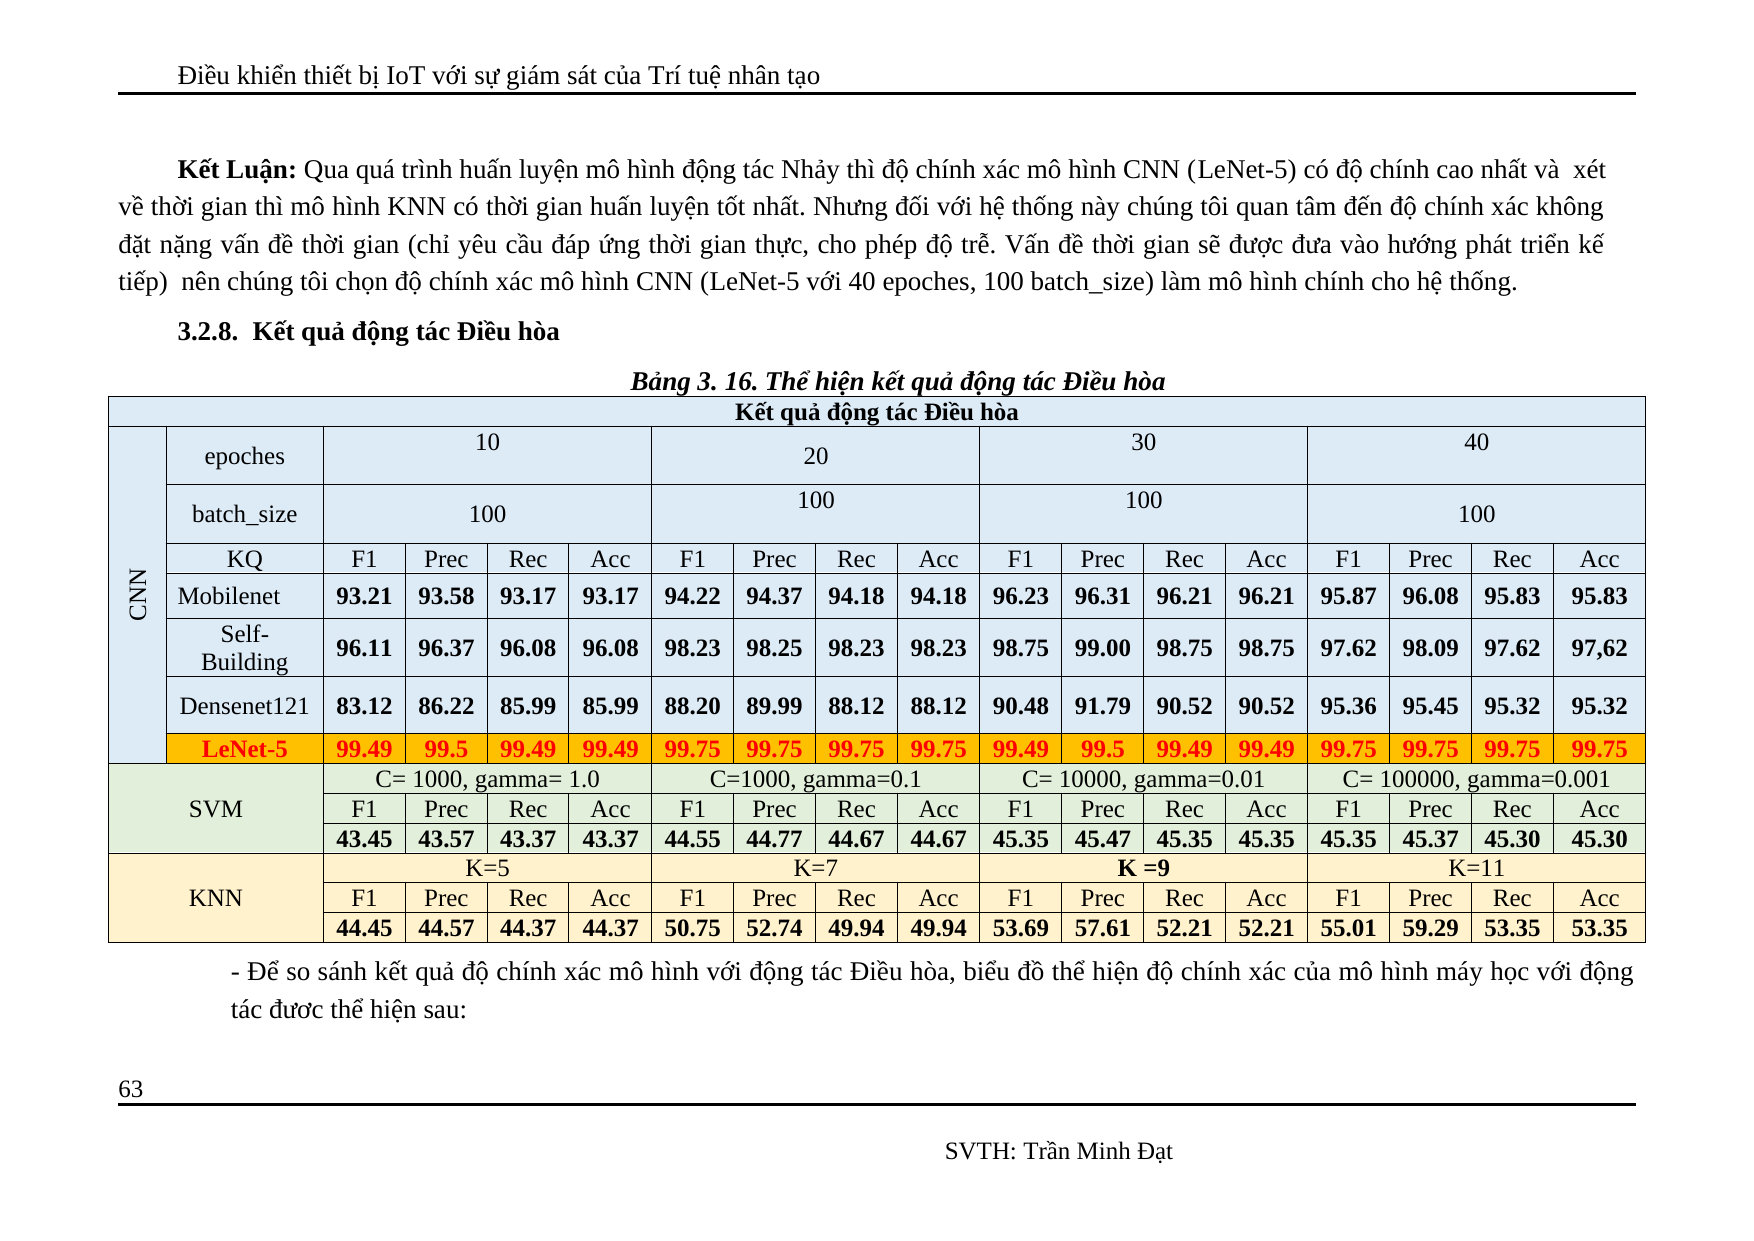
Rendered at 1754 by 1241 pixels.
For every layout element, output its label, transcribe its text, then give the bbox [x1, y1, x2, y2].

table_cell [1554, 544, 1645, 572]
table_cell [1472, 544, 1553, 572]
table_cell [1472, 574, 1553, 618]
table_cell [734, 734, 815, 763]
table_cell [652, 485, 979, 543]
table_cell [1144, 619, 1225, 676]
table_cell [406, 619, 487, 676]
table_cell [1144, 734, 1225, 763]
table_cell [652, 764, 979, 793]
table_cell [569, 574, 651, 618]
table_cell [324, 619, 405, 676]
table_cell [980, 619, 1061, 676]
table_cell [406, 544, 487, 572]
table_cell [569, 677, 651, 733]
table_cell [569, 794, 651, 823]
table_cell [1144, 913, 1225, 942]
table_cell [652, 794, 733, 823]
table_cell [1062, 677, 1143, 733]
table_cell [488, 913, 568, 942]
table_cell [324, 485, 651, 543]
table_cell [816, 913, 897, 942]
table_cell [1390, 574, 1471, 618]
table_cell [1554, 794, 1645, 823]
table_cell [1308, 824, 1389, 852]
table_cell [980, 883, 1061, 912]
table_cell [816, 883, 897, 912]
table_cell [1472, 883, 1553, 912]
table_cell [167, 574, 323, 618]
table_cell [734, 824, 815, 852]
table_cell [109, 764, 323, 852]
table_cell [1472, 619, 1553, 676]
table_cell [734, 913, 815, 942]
text Bảng 3. 16. Thể hiện kết quả động tác Điều hòa [160, 364, 1636, 396]
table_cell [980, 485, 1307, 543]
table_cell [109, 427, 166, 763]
list - Để so sánh kết quả độ chính xác mô hình với động tác Điều hòa, biểu đồ thể hiện độ chính xác của mô hình máy học với động tác đươc thể hiện sau: [231, 955, 1636, 1024]
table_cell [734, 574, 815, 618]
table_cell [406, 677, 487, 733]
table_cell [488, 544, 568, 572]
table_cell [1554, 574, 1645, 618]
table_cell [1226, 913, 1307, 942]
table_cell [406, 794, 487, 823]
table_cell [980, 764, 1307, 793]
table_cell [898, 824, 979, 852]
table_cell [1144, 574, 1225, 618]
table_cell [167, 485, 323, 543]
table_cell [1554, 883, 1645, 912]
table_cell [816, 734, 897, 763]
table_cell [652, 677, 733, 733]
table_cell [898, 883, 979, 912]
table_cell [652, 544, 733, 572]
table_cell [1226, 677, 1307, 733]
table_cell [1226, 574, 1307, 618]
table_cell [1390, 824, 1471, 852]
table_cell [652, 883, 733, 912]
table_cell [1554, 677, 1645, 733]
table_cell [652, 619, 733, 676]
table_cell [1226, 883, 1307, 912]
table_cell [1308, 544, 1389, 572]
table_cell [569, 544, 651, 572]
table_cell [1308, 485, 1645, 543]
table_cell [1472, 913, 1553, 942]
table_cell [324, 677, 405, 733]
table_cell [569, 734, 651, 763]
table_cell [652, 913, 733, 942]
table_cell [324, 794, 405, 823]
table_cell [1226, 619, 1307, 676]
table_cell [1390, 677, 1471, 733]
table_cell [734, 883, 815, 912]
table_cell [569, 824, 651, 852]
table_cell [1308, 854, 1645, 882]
text Kết Luận: Qua quá trình huấn luyện mô hình động tác Nhảy thì độ chính xác mô hình CNN (LeNet-5) có độ chính cao nhất và xét về thời gian thì mô hình KNN có thời gian huấn luyện tốt nhất. Nhưng đối với hệ thống này chúng tôi quan tâm đến độ chính xác không đặt nặng vấn đề thời gian (chỉ yêu cầu đáp ứng thời gian thực, cho phép độ trễ. Vấn đề thời gian sẽ được đưa vào hướng phát triển kế tiếp) nên chúng tôi chọn độ chính xác mô hình CNN (LeNet-5 với 40 epoches, 100 batch_size) làm mô hình chính cho hệ thống. [118, 153, 1607, 296]
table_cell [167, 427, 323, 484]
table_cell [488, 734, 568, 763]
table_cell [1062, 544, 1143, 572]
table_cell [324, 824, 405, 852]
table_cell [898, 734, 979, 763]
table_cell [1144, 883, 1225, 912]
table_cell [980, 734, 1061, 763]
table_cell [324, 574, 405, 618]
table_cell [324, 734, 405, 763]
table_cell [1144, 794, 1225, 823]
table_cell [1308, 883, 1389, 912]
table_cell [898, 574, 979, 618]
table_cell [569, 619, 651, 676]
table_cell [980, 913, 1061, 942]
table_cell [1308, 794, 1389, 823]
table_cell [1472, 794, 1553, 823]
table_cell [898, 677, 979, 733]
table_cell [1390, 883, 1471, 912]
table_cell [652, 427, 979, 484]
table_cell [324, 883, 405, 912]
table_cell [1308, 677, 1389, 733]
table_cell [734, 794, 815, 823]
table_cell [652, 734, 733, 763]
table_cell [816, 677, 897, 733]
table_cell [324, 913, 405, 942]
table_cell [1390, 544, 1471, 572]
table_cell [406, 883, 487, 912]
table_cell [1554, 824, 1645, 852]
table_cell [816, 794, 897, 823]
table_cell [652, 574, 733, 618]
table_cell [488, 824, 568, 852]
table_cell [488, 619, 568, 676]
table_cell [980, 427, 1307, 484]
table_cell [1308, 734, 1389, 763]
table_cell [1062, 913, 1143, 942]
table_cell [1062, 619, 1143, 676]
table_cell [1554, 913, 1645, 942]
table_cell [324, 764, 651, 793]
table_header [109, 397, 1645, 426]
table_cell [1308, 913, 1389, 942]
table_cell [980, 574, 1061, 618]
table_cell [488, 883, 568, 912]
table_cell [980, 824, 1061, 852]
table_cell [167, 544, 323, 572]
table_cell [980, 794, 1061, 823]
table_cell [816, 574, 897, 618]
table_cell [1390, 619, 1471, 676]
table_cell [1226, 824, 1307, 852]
list Kết quả động tác Điều hòa [177, 315, 1636, 346]
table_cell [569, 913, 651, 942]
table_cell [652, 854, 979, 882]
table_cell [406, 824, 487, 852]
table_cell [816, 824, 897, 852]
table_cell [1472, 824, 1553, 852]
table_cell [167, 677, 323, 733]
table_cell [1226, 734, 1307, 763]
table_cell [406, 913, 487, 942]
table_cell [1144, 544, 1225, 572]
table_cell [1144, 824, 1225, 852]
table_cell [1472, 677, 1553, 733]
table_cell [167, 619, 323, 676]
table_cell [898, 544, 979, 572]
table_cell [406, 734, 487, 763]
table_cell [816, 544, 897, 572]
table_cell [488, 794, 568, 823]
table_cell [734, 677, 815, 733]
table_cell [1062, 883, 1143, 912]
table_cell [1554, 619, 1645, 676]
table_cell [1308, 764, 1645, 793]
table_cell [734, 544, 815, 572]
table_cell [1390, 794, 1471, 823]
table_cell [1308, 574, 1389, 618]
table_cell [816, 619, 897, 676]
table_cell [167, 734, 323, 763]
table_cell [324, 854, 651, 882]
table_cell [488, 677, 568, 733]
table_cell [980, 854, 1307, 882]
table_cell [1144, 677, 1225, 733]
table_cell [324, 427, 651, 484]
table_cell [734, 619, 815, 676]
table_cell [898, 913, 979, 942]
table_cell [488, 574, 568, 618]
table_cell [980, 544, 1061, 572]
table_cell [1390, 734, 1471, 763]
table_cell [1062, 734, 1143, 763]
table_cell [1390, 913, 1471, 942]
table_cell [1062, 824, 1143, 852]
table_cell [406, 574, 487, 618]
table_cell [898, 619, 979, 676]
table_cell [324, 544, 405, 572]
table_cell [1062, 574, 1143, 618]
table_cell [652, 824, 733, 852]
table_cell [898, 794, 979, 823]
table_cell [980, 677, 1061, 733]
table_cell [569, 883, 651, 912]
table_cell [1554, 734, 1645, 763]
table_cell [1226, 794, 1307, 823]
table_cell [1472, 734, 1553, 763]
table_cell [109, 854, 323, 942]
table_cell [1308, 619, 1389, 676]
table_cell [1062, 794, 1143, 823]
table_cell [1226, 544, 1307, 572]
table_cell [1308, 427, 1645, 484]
